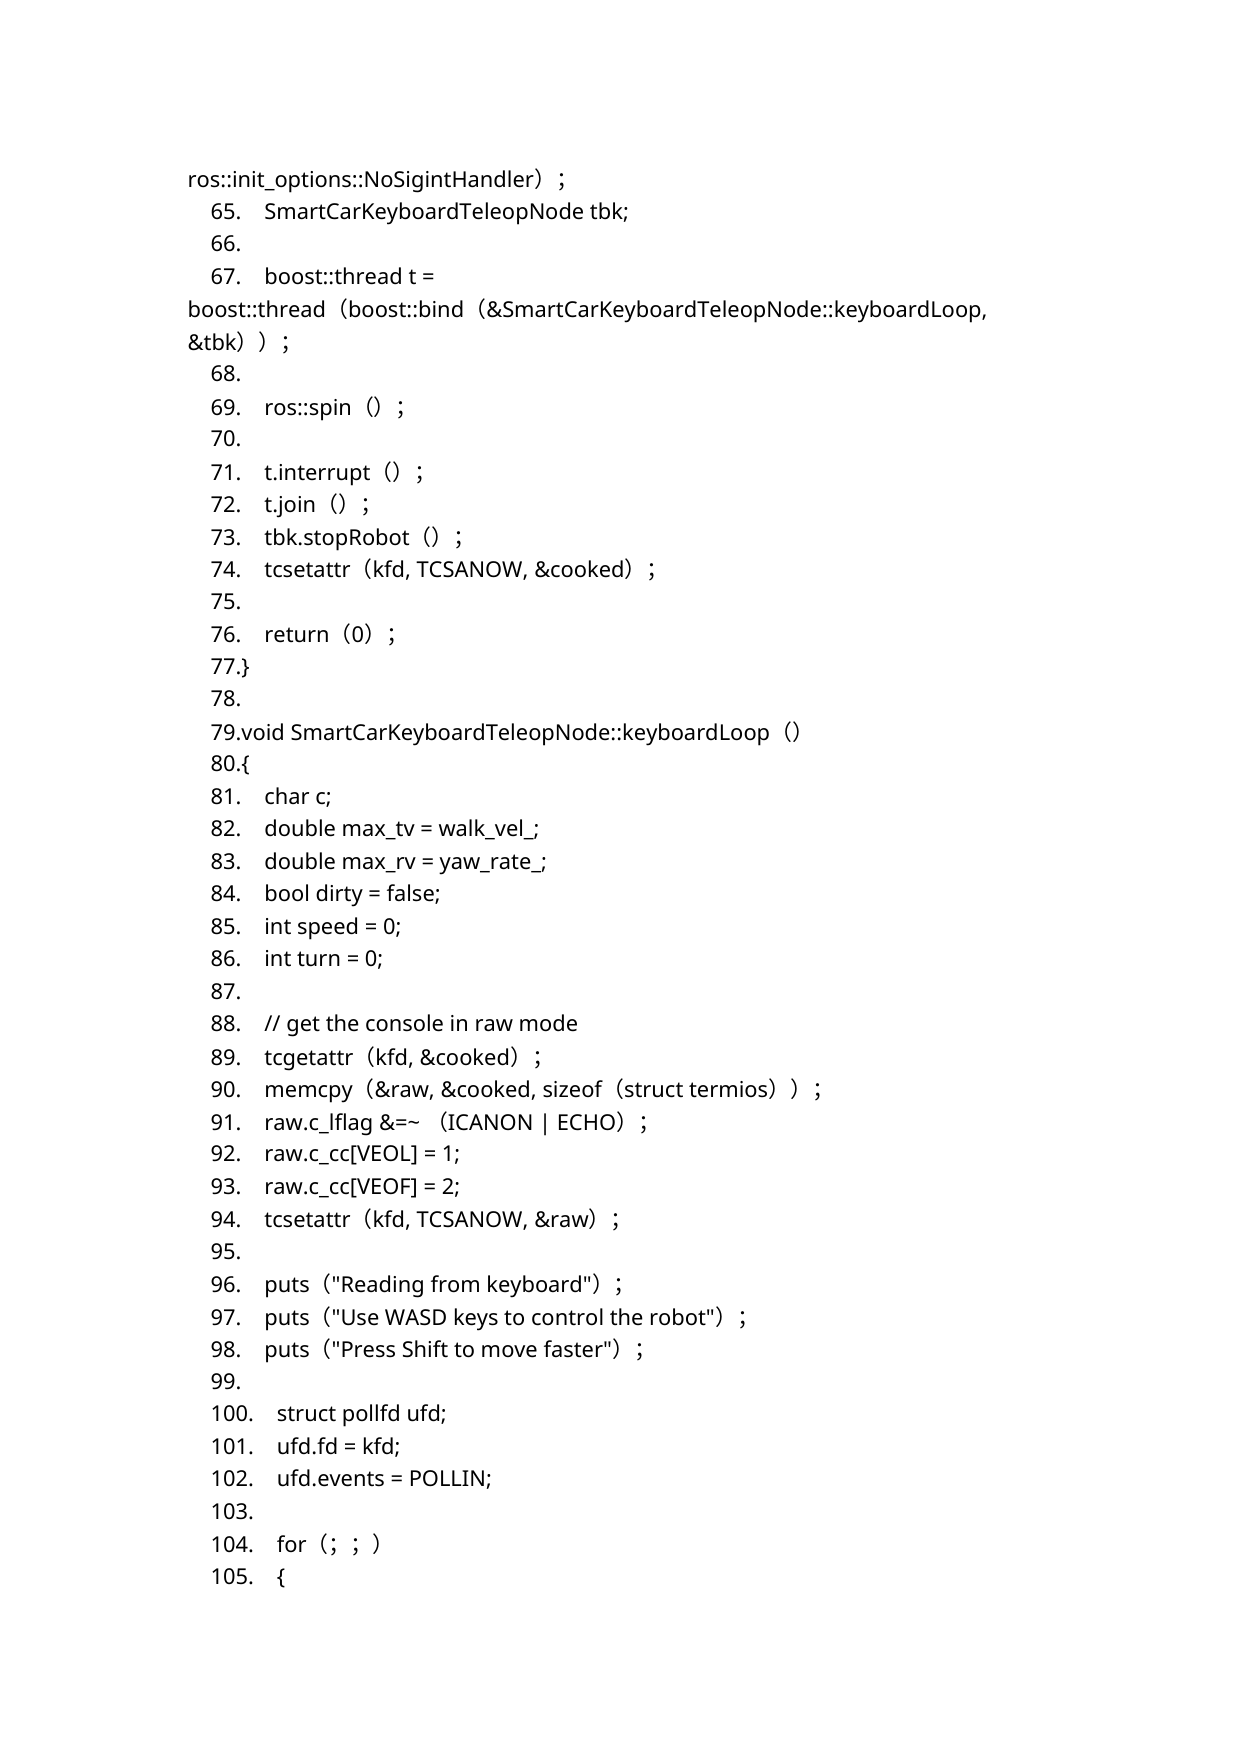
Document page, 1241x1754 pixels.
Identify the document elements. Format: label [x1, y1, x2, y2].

text [187, 162, 1053, 1592]
